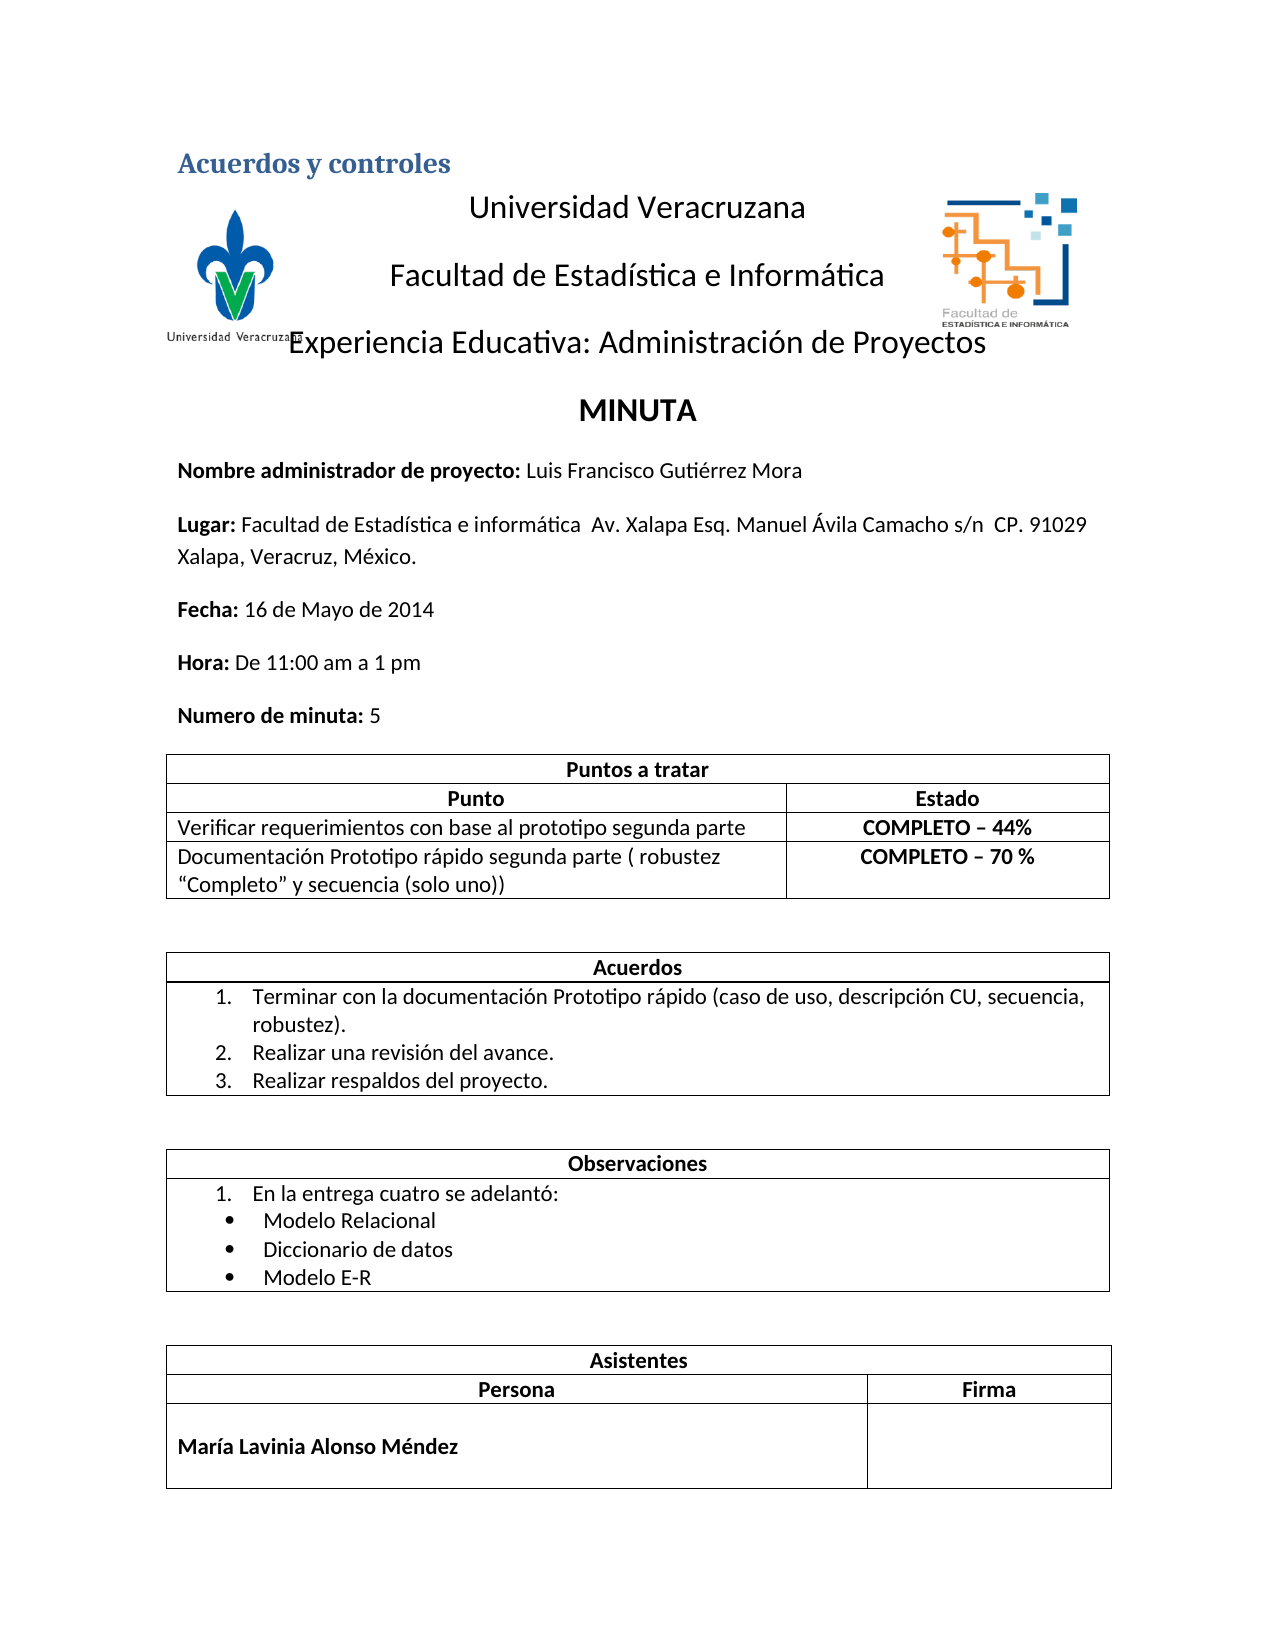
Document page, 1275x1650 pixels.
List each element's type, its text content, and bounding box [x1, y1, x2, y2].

text Nombre administrador de proyecto: Luis Francisco Gutiérrez Mora [177, 457, 1098, 485]
text Lugar: Facultad de Estadística e informática Av. Xalapa Esq. Manuel Ávila Camacho s/n CP. 91029 Xalapa, Veracruz, México. [177, 510, 1098, 570]
table_cell Punto [167, 784, 786, 812]
table_cell En la entrega cuatro se adelantó: Modelo Relacional Diccionario de datos Modelo E-R [167, 1179, 1109, 1291]
table_cell Firma [868, 1375, 1111, 1403]
table_header Asistentes [167, 1346, 1111, 1374]
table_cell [167, 1404, 867, 1488]
table_cell Estado [787, 784, 1109, 812]
text MINUTA [177, 389, 1098, 430]
picture [942, 227, 1077, 254]
table_cell Terminar con la documentación Prototipo rápido (caso de uso, descripción CU, secuencia, robustez). Realizar una revisión del avance. Realizar respaldos del proyecto. [167, 983, 1109, 1094]
table_header Observaciones [167, 1150, 1109, 1178]
table_cell Persona [167, 1375, 867, 1403]
table_cell COMPLETO – 44% [787, 813, 1109, 841]
text Experiencia Educativa: Administración de Proyectos [177, 321, 1098, 362]
table_cell Verificar requerimientos con base al prototipo segunda parte [167, 813, 786, 841]
picture [165, 206, 304, 343]
text Fecha: 16 de Mayo de 2014 [177, 595, 1098, 623]
text Universidad Veracruzana [177, 186, 1098, 227]
picture [942, 294, 1077, 321]
table_cell Documentación Prototipo rápido segunda parte ( robustez “Completo” y secuencia (solo uno)) [167, 842, 786, 898]
table_cell [868, 1404, 1111, 1488]
text Numero de minuta: 5 [177, 701, 1098, 729]
text Hora: De 11:00 am a 1 pm [177, 648, 1098, 676]
subtitle Acuerdos y controles [177, 148, 1098, 181]
text Facultad de Estadística e Informática [177, 254, 1098, 294]
table_header Puntos a tratar [167, 755, 1109, 783]
table_cell COMPLETO – 70 % [787, 842, 1109, 898]
table_header Acuerdos [167, 953, 1109, 981]
